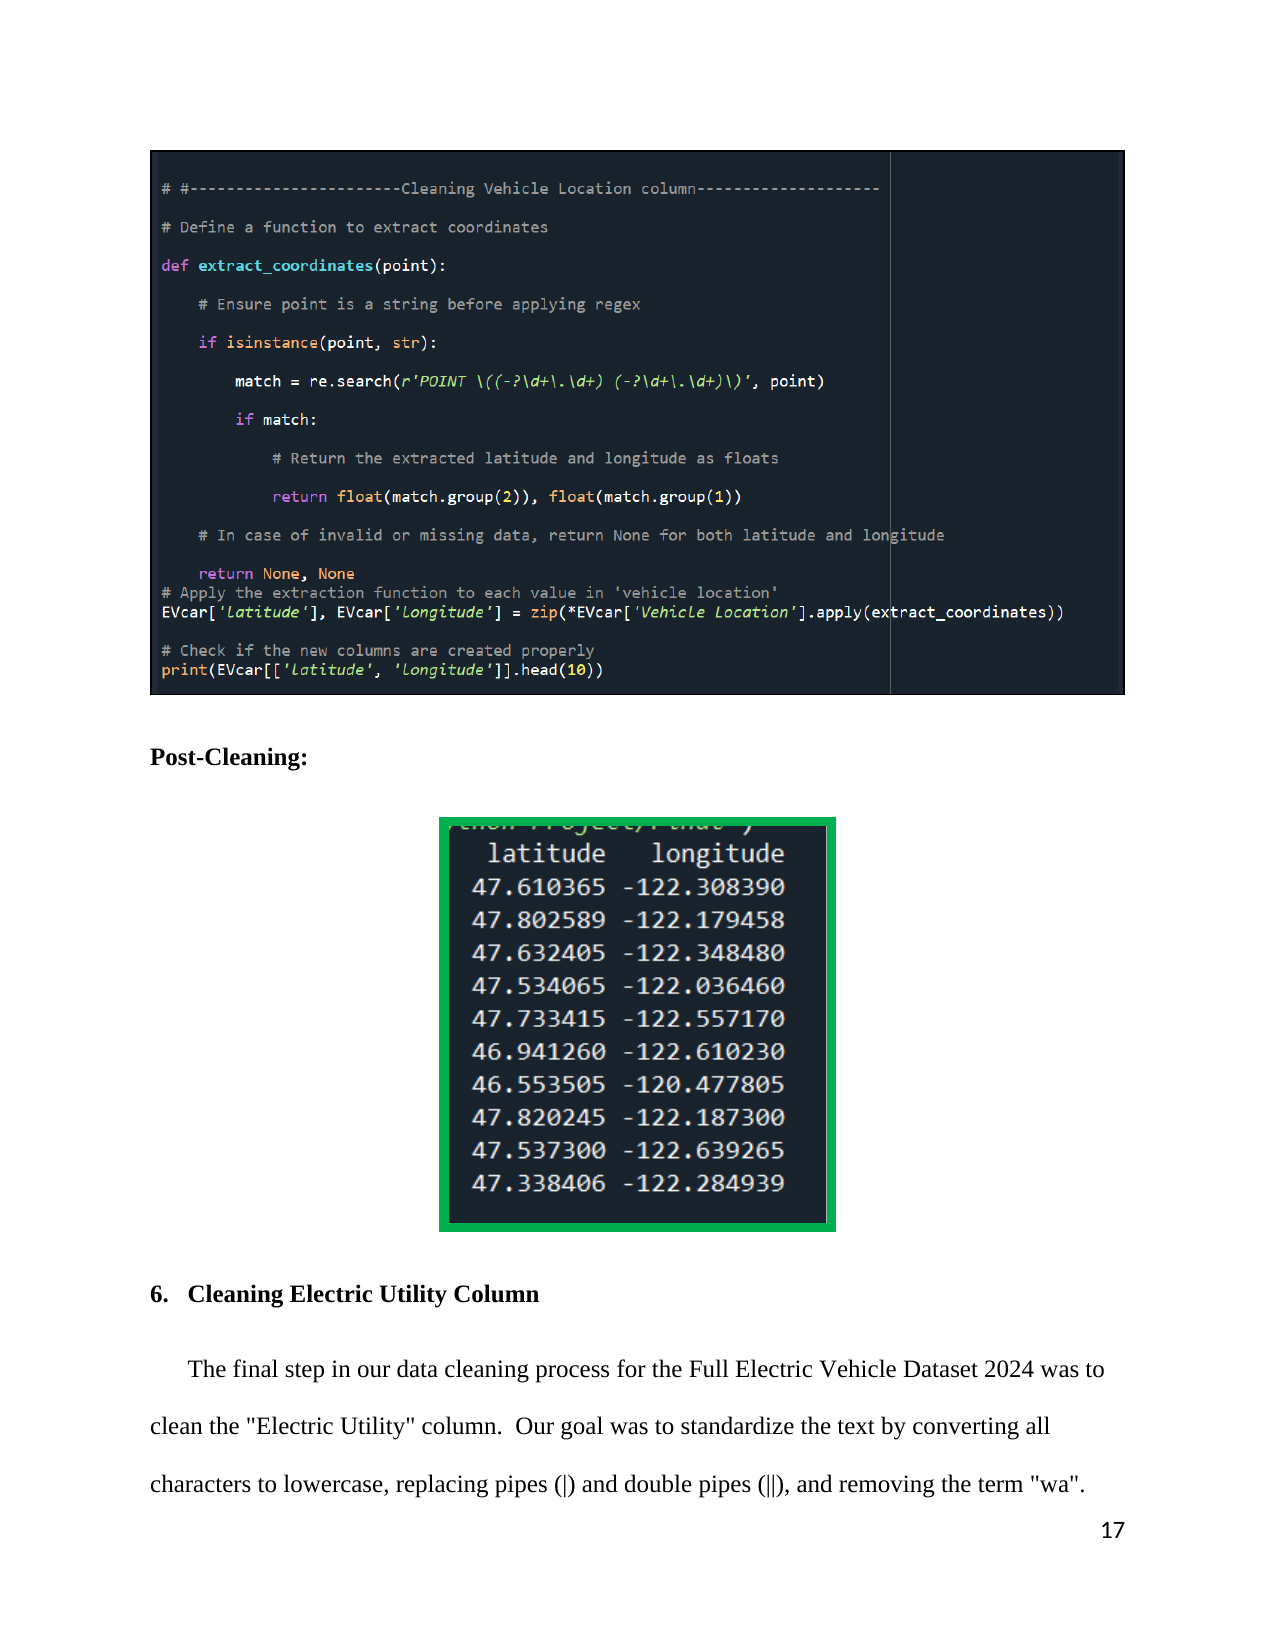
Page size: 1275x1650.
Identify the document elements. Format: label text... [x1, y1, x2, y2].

picture [449, 826, 827, 1223]
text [150, 1354, 1125, 1497]
list Cleaning Electric Utility Column [150, 1279, 1125, 1308]
picture [152, 152, 1123, 694]
text Post-Cleaning: [150, 742, 1125, 771]
